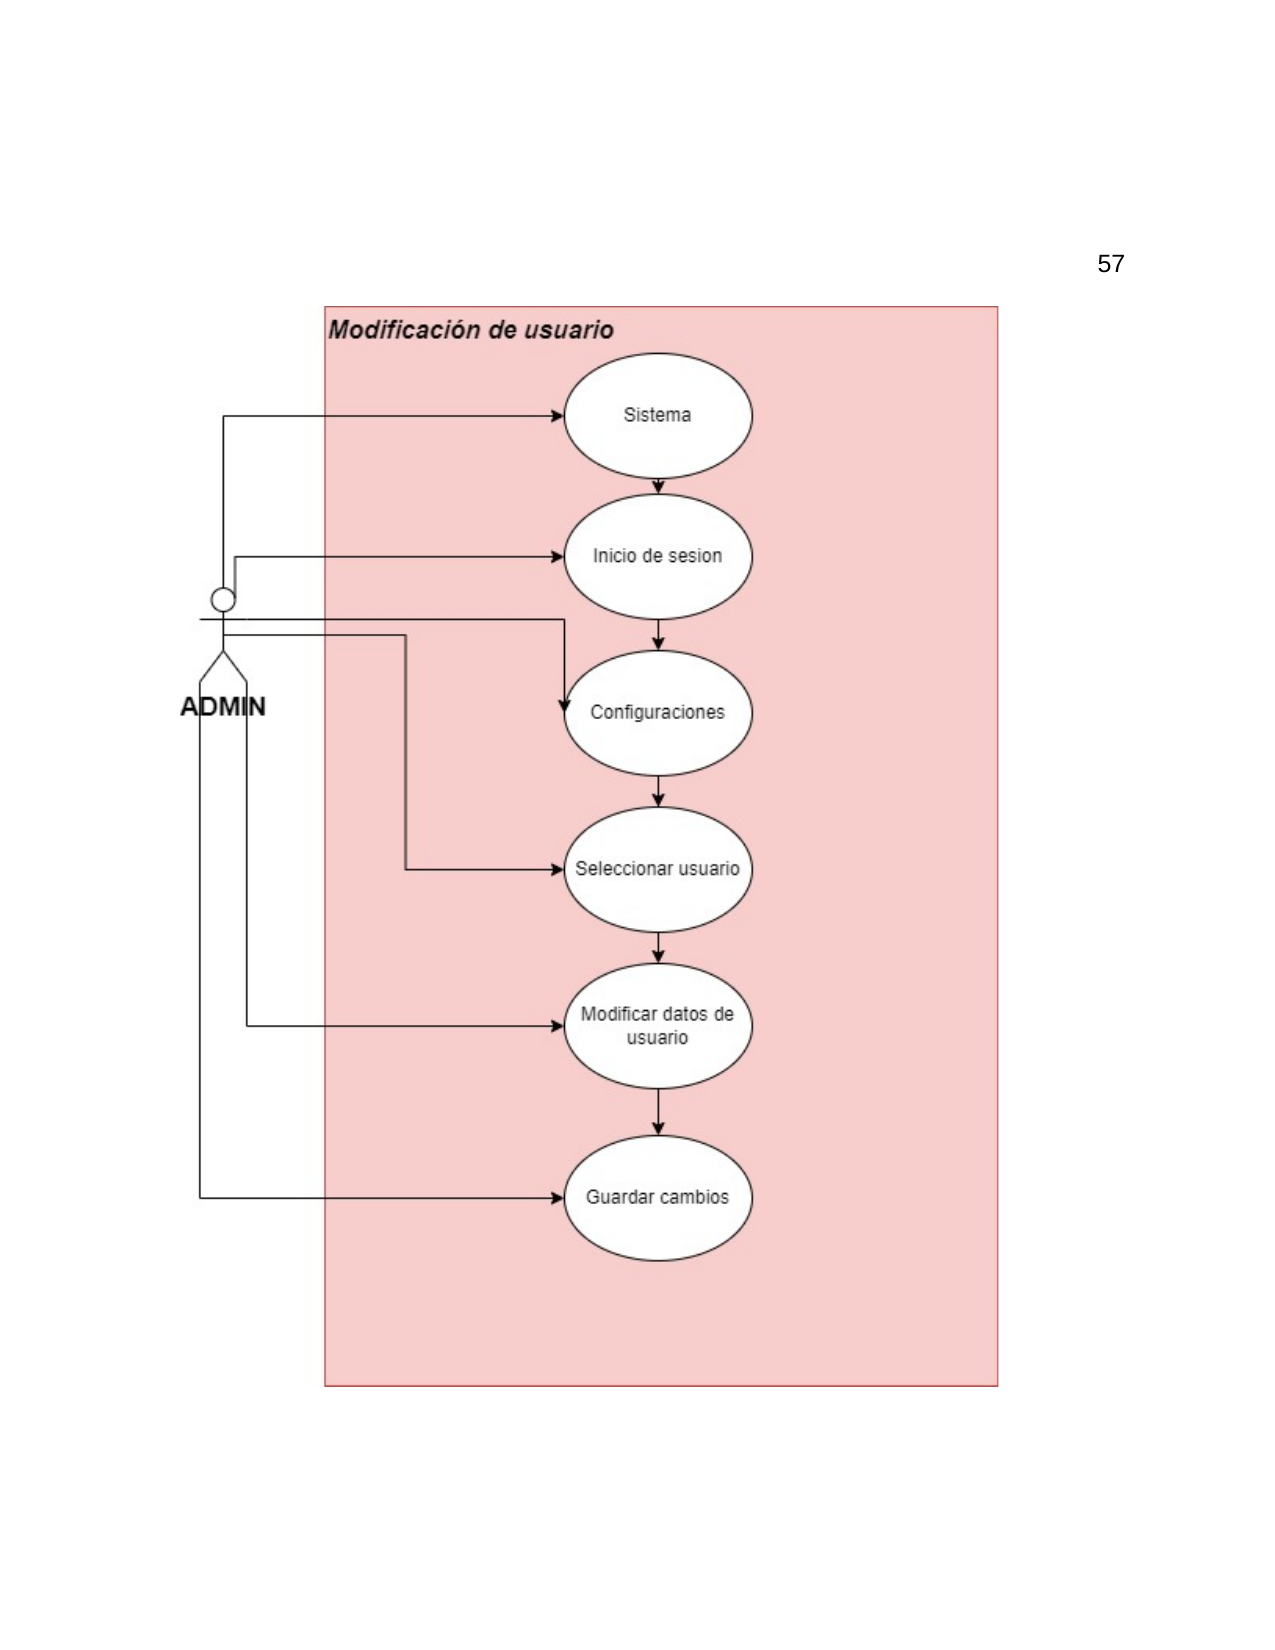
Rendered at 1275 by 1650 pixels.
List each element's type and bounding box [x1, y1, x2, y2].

picture [179, 306, 999, 1387]
